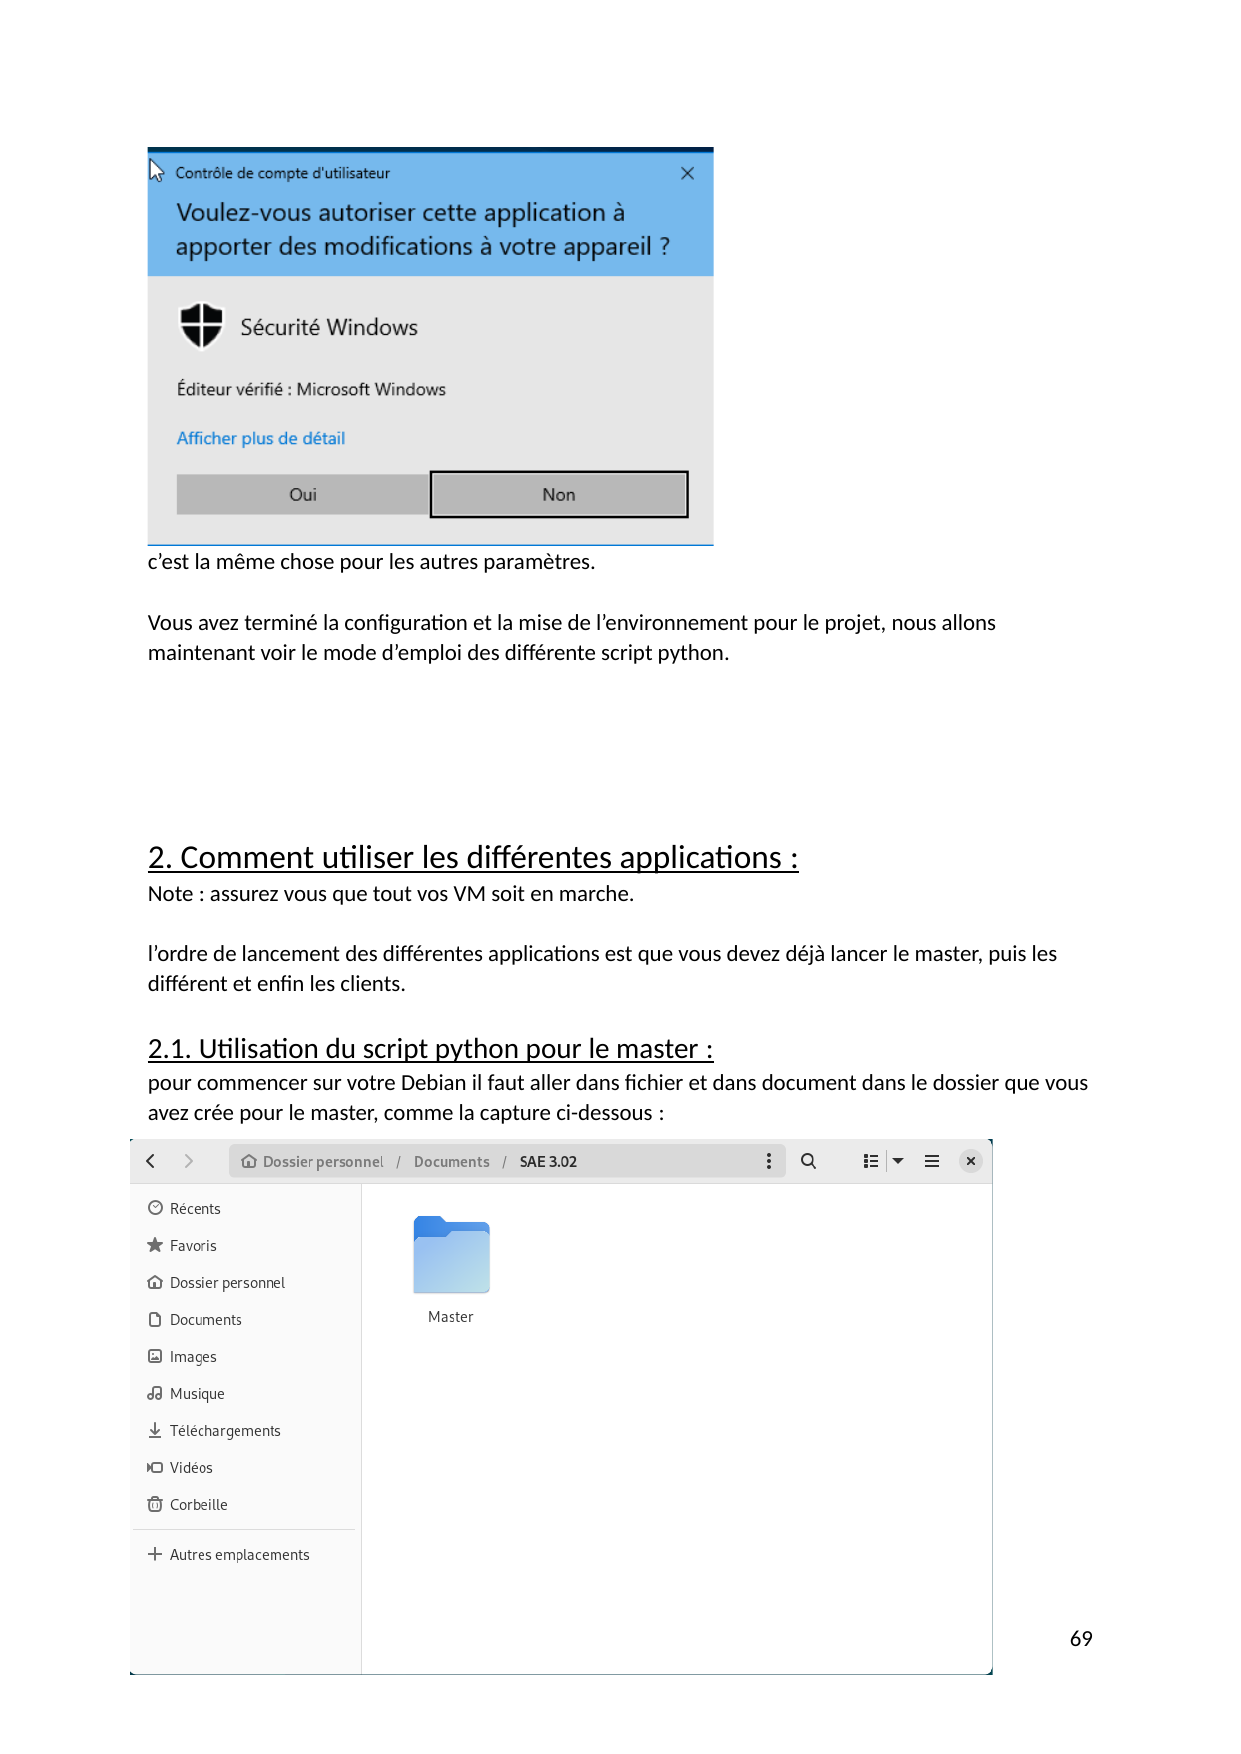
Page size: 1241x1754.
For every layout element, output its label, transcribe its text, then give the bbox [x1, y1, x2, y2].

text 2. Comment utiliser les différentes applications : Note : assurez vous que tout vos VM soit en marche. l’ordre de lancement des différentes applications est que vous devez déjà lancer le master, puis les différent et enfin les clients. 2.1. Utilisation du script python pour le master : pour commencer sur votre Debian il faut aller dans fichier et dans document dans le dossier que vous avez crée pour le master, comme la capture ci-dessous : [148, 836, 1093, 1187]
picture [147, 147, 714, 546]
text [148, 148, 1093, 817]
picture [130, 1139, 993, 1675]
